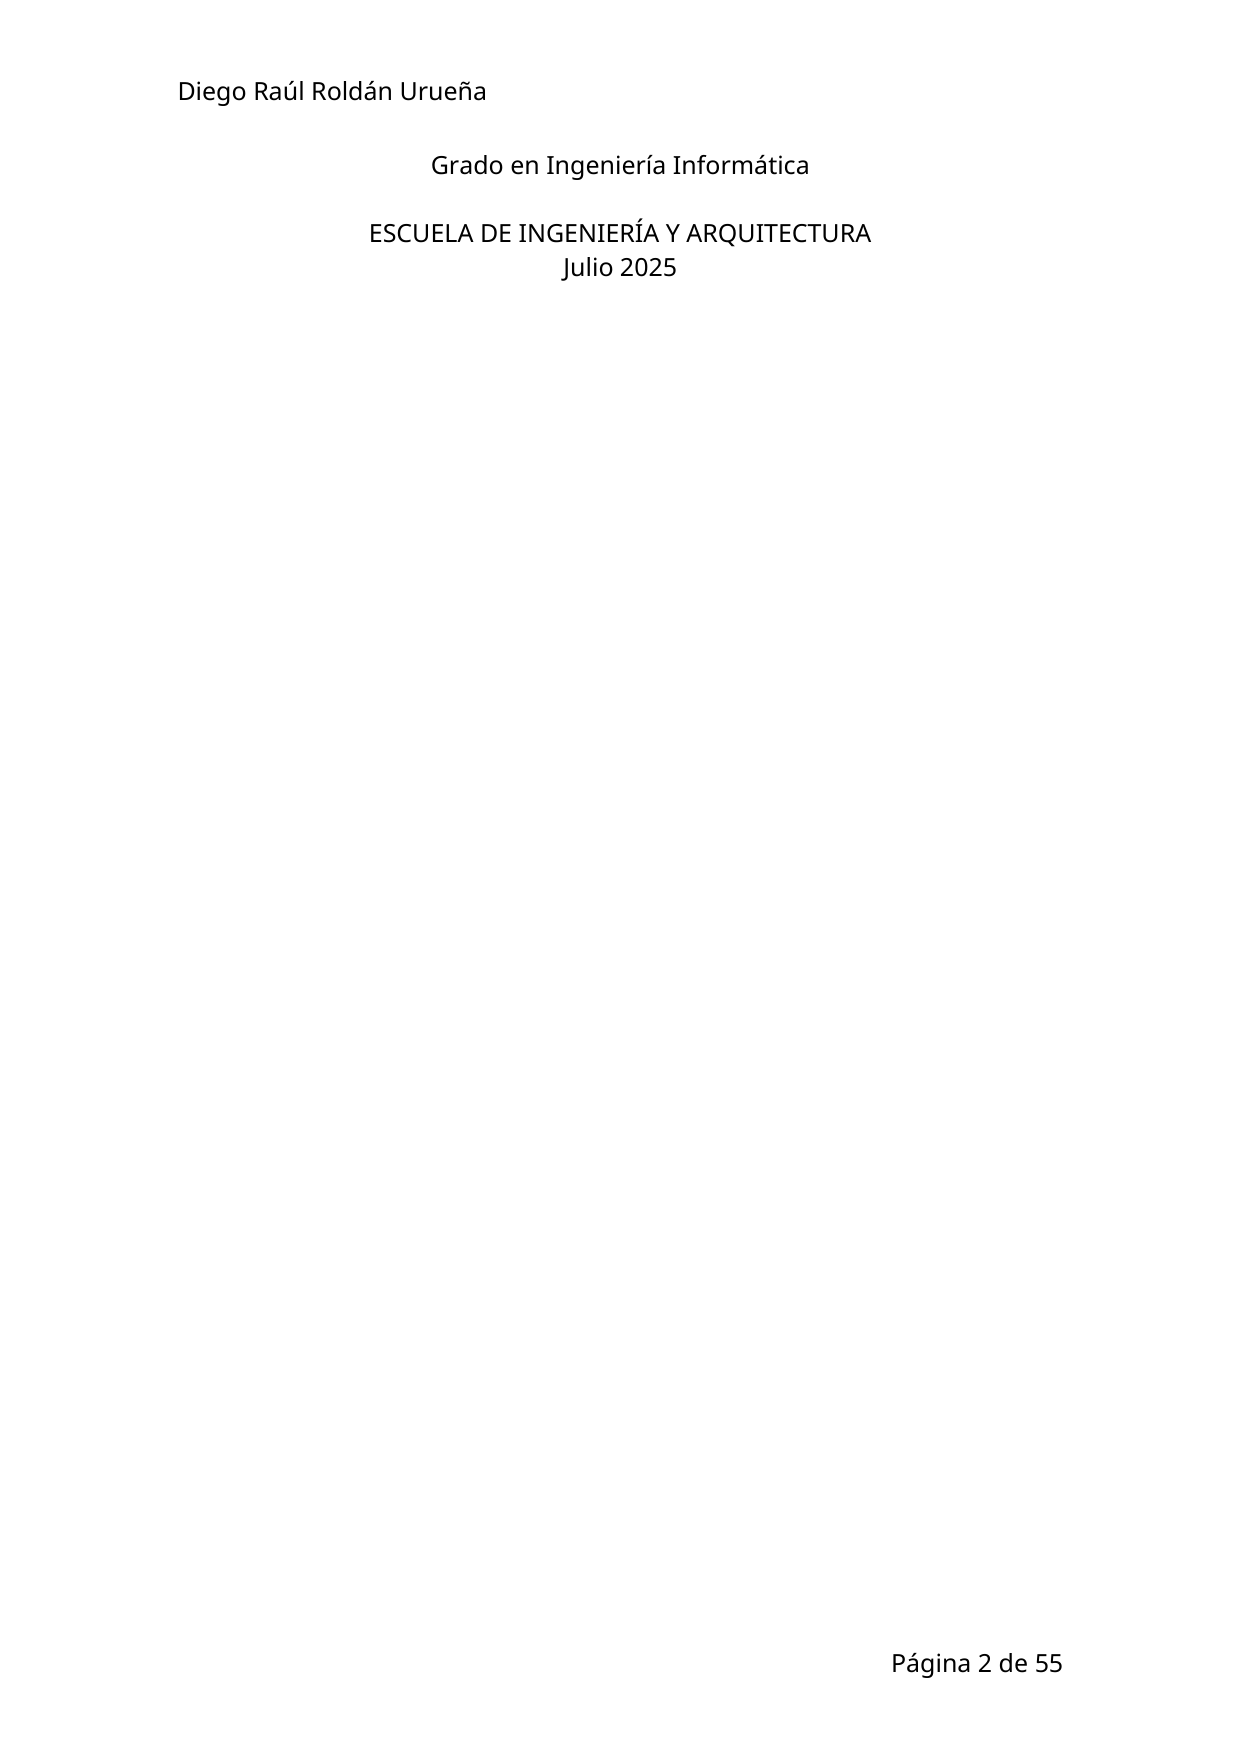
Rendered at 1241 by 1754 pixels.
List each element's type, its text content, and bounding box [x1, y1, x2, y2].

text Grado en Ingeniería Informática [177, 148, 1063, 182]
text Julio 2025 [177, 250, 1063, 284]
text ESCUELA DE INGENIERÍA Y ARQUITECTURA [177, 216, 1063, 250]
